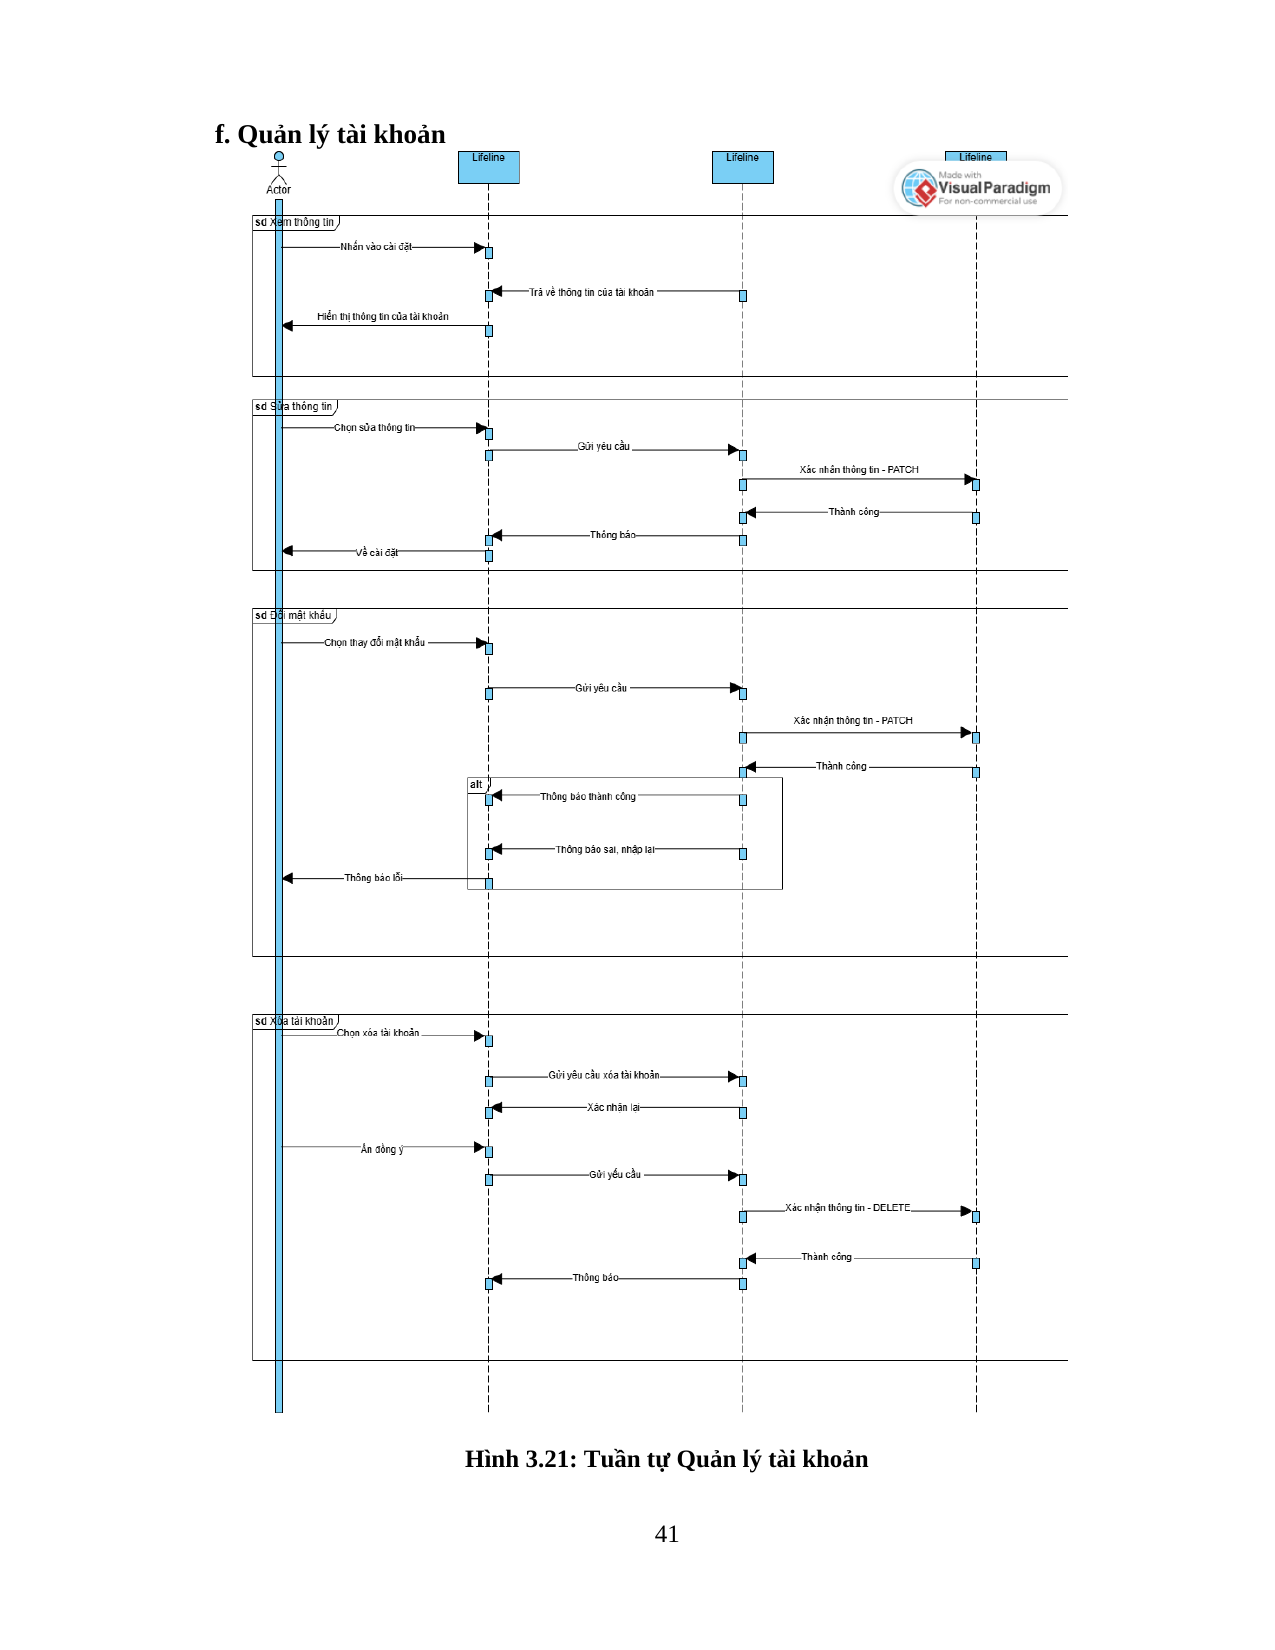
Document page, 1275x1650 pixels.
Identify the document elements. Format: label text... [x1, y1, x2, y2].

picture [252, 151, 1068, 1413]
text Hình 3.21: Tuần tự Quản lý tài khoản [177, 1444, 1157, 1473]
